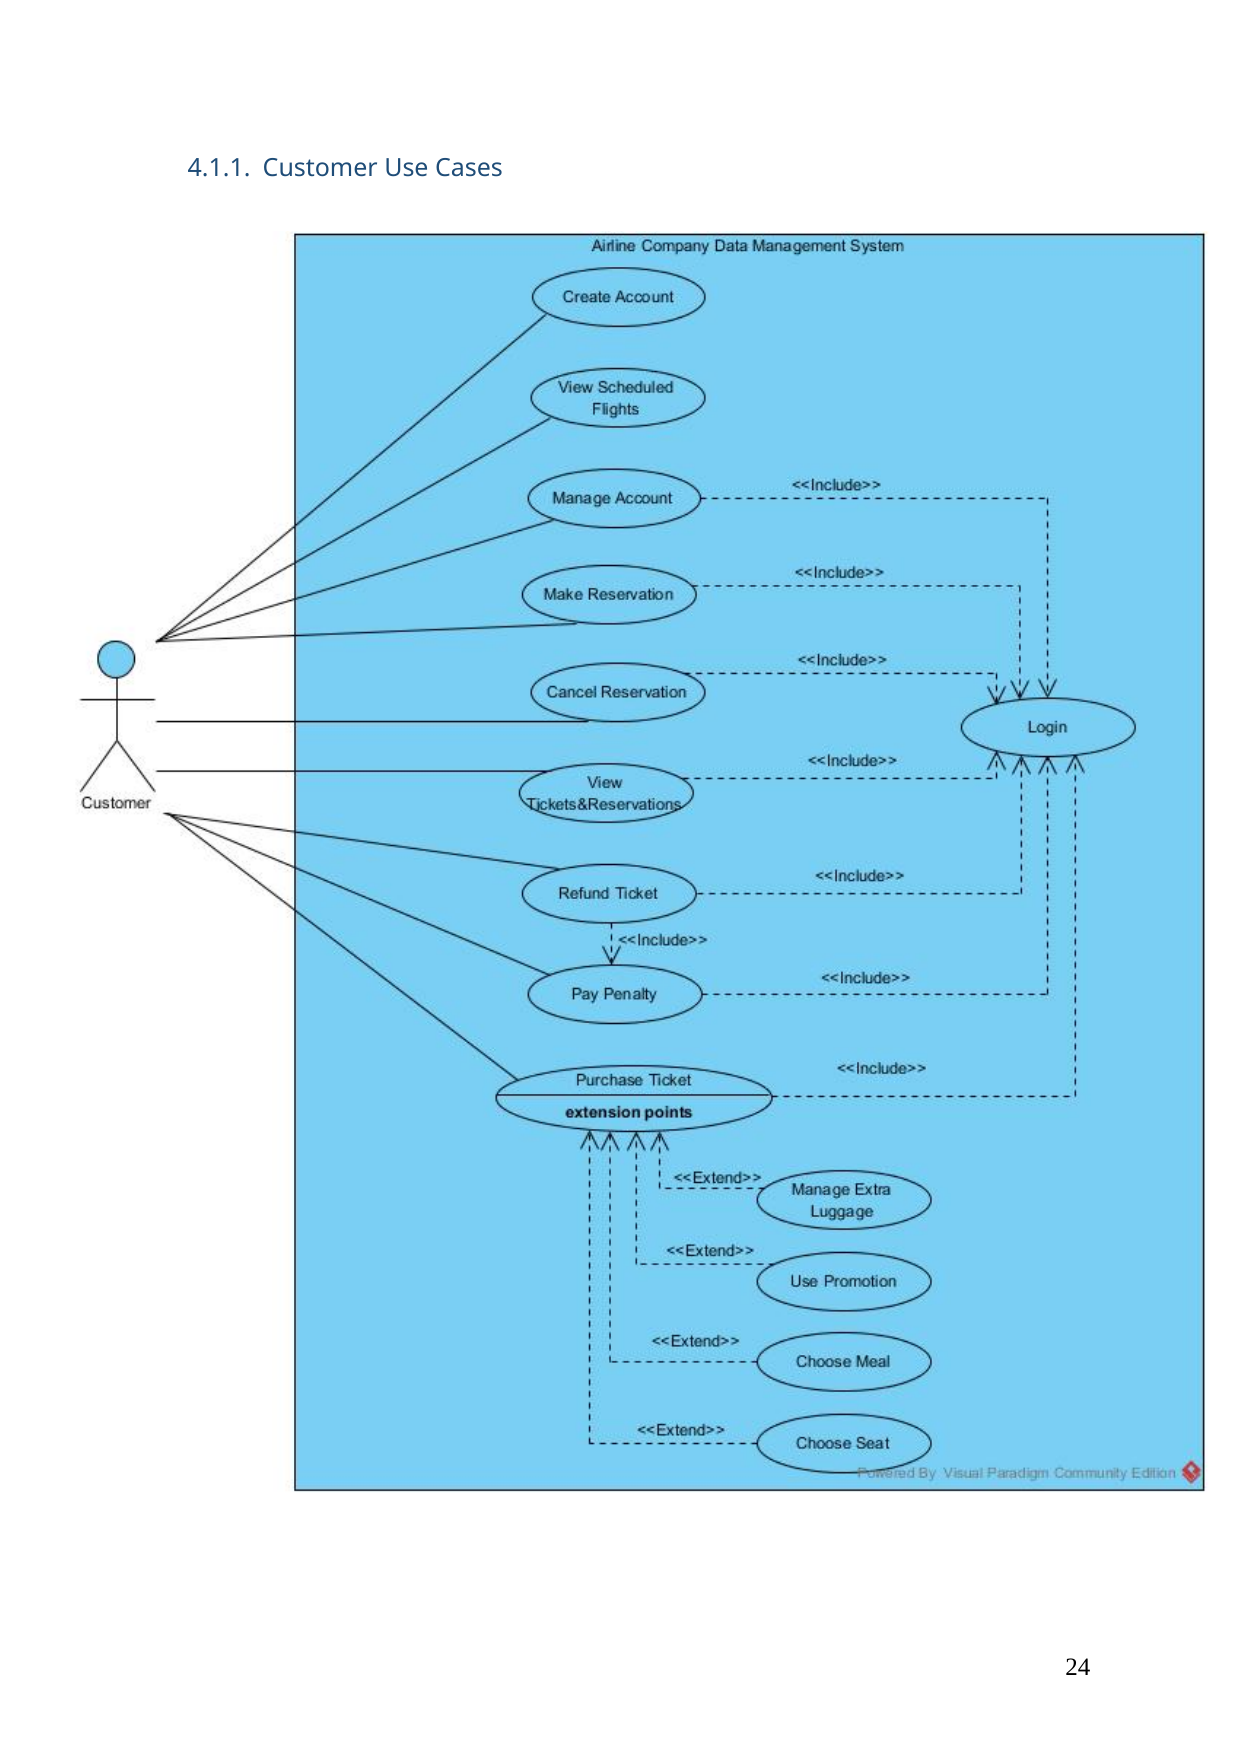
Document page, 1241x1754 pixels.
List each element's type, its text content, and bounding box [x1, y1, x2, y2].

subtitle Customer Use Cases [187, 150, 1090, 184]
picture [64, 231, 1209, 1497]
